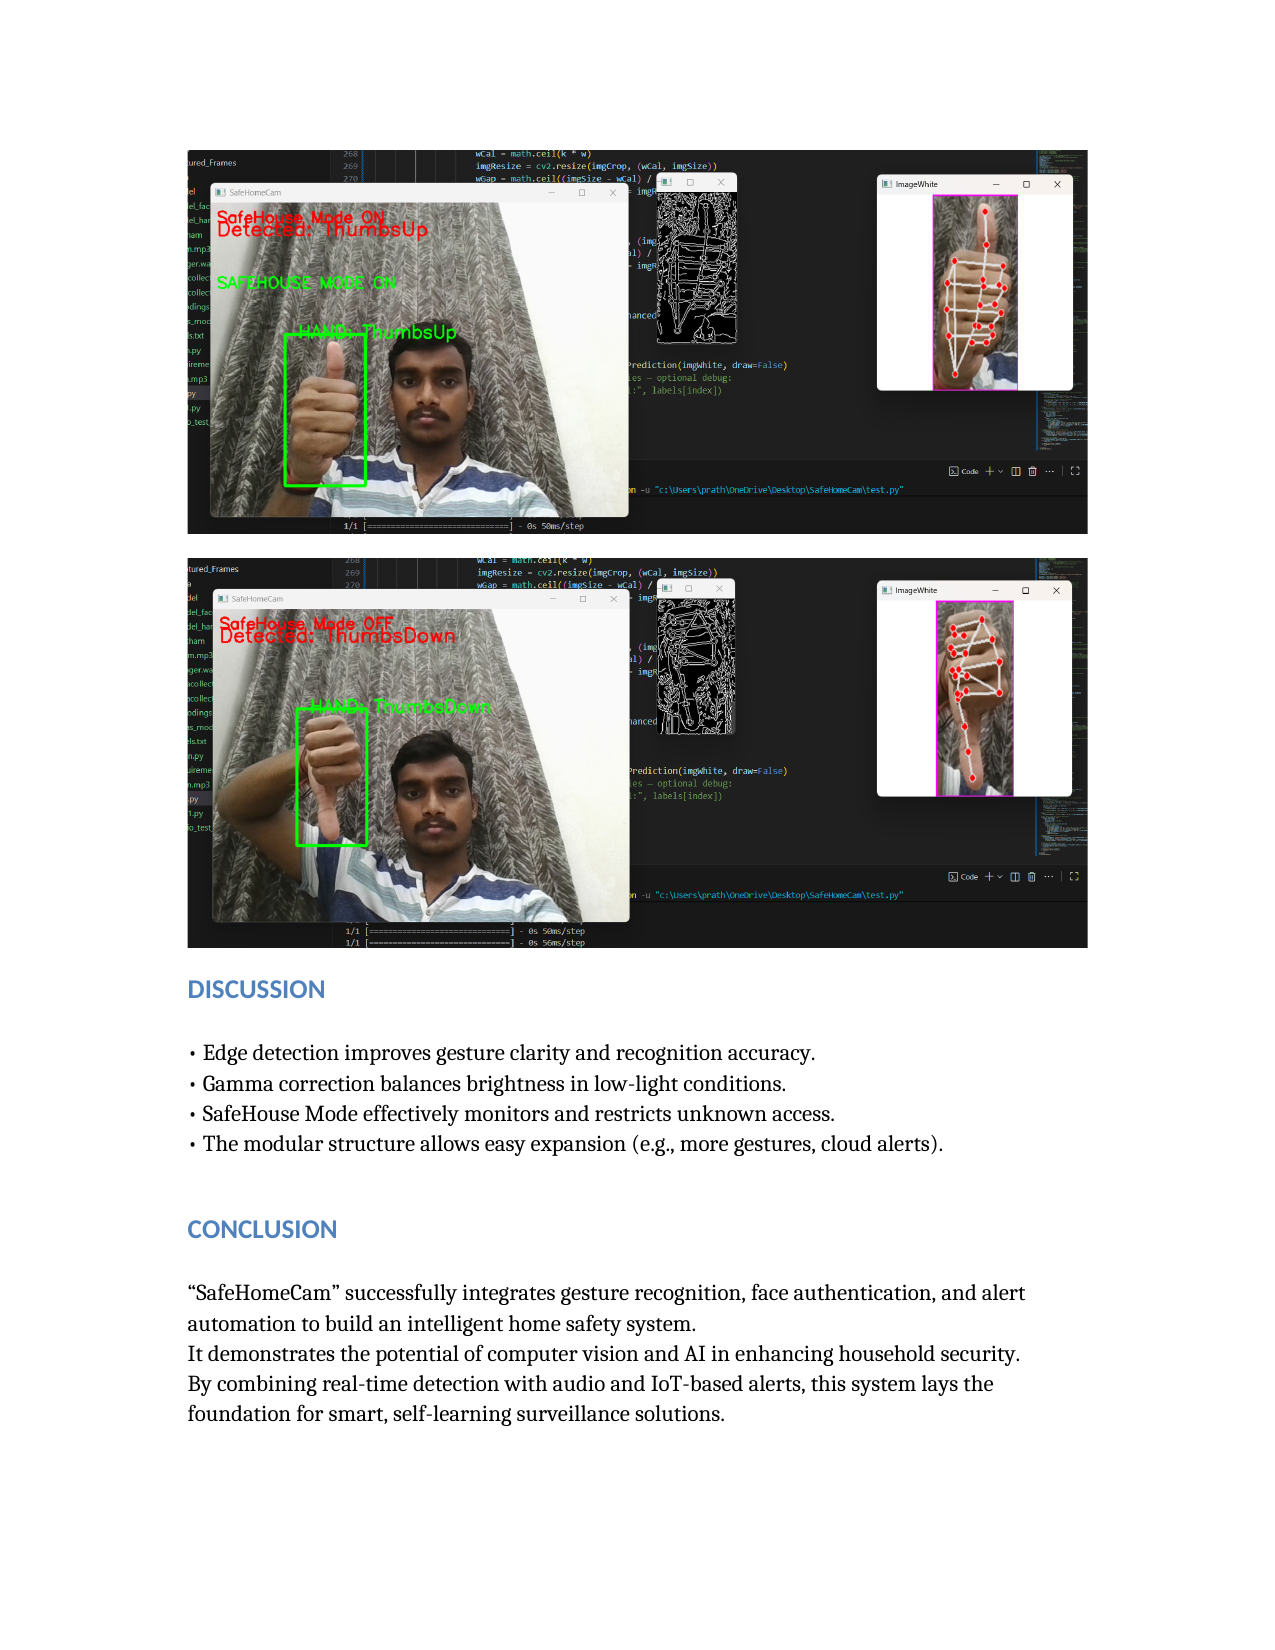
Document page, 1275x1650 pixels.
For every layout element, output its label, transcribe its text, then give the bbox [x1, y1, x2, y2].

text “SafeHomeCam” successfully integrates gesture recognition, face authentication, and alert automation to build an intelligent home safety system. It demonstrates the potential of computer vision and AI in enhancing household security. By combining real-time detection with audio and IoT-based alerts, this system lays the foundation for smart, self-learning surveillance solutions. [187, 1250, 1087, 1457]
picture [187, 150, 1088, 534]
picture [187, 558, 1088, 948]
text • Edge detection improves gesture clarity and recognition accuracy. • Gamma correction balances brightness in low-light conditions. • SafeHouse Mode effectively monitors and restricts unknown access. • The modular structure allows easy expansion (e.g., more gestures, cloud alerts). [187, 1010, 1087, 1187]
subtitle DISCUSSION [187, 972, 1087, 1005]
subtitle CONCLUSION [187, 1212, 1087, 1245]
